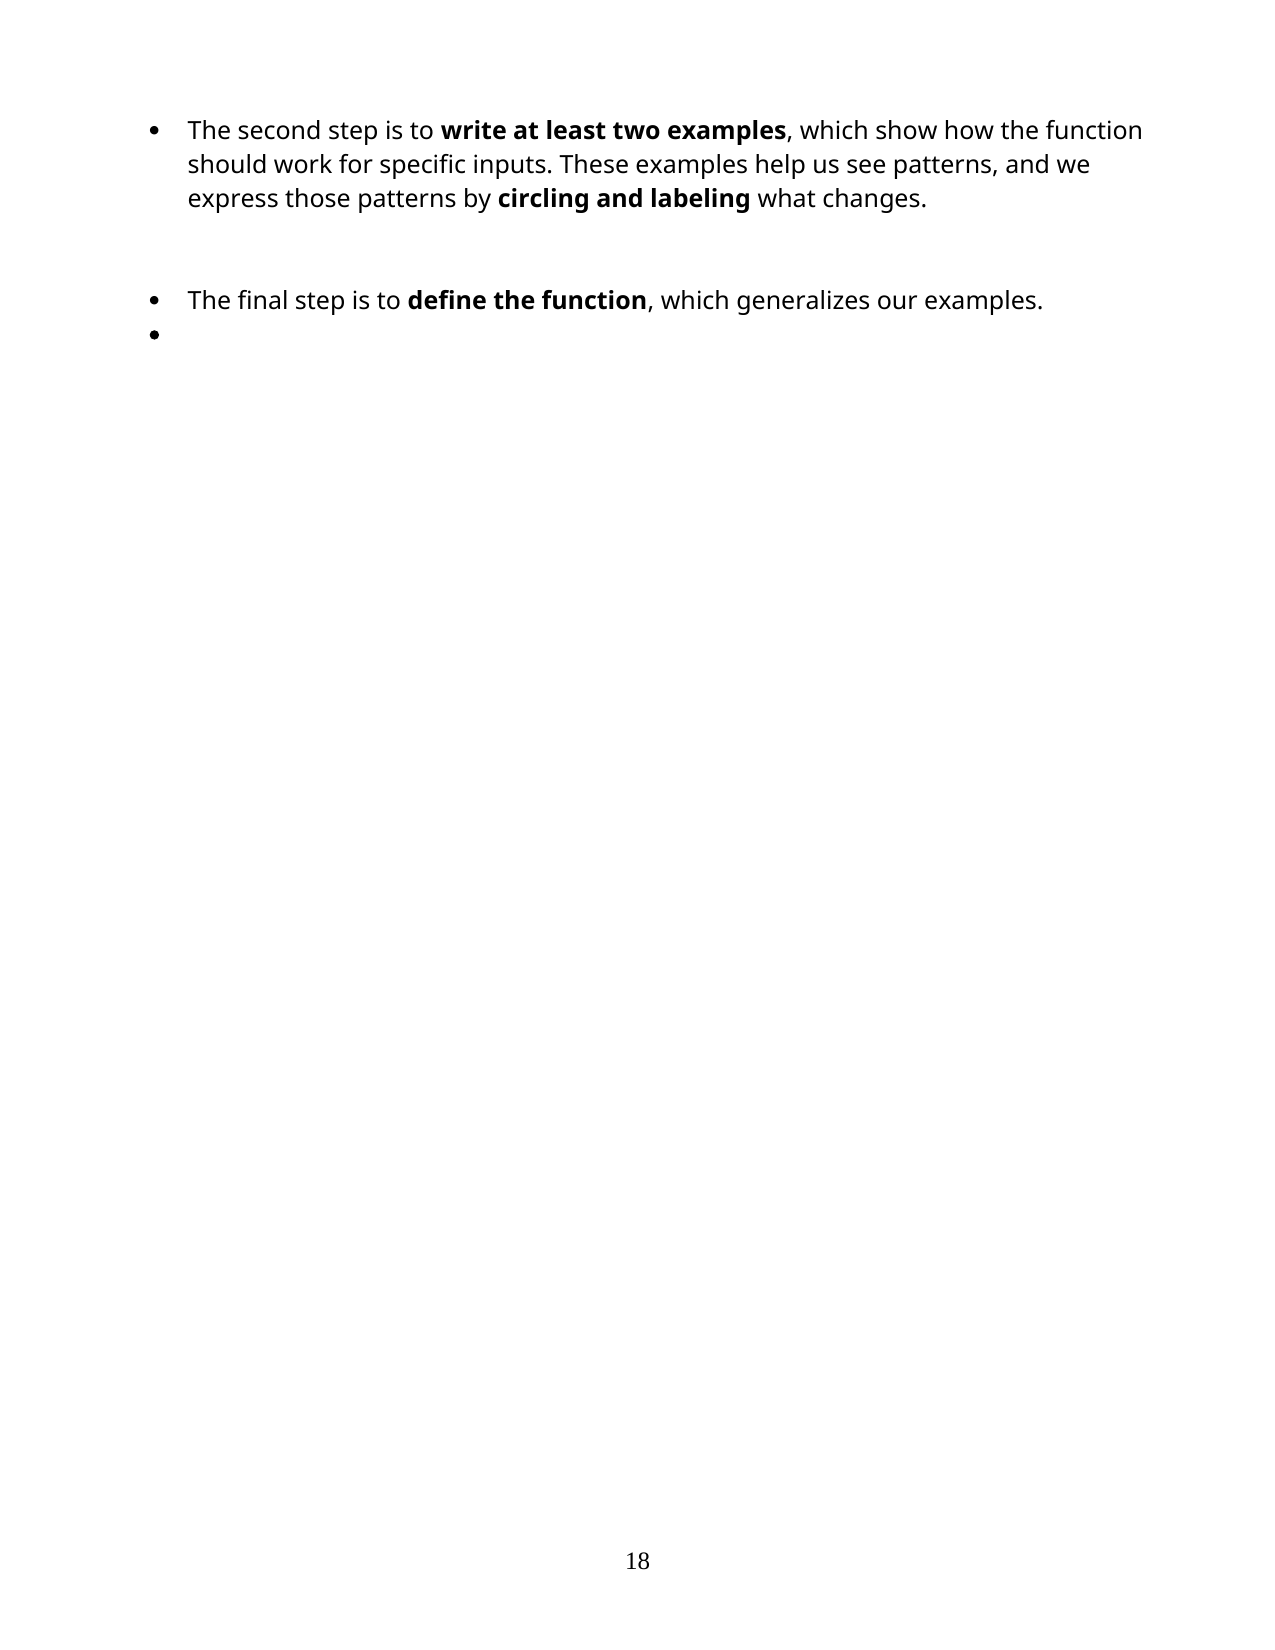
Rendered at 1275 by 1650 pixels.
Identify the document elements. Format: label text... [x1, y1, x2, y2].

list The final step is to define the function, which generalizes our examples. [150, 283, 1162, 317]
list The second step is to write at least two examples, which show how the function should work for specific inputs. These examples help us see patterns, and we express those patterns by circling and labeling what changes. [150, 112, 1162, 215]
